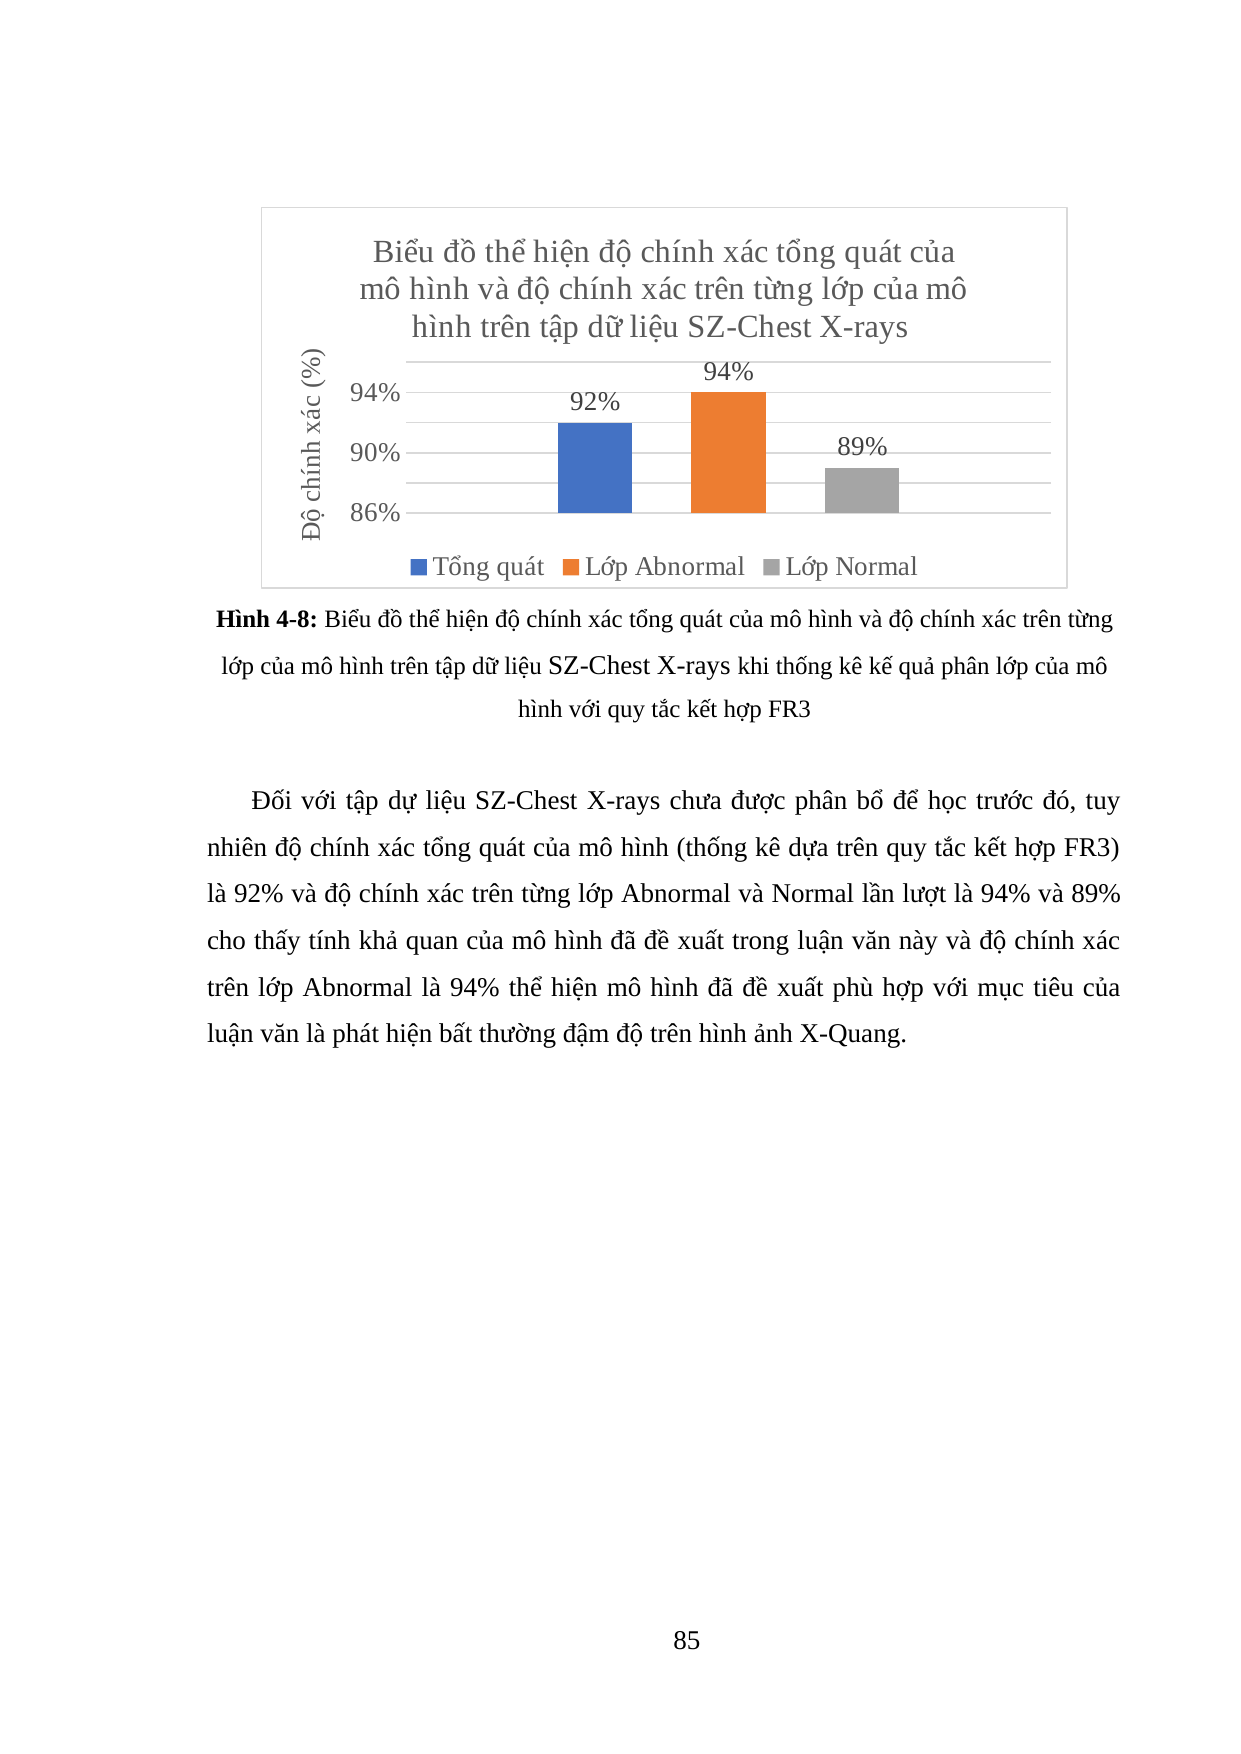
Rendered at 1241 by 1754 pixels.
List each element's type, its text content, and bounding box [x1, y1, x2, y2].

text Đối với tập dự liệu SZ-Chest X-rays chưa được phân bổ để học trước đó, tuy nhiên độ chính xác tổng quát của mô hình (thống kê dựa trên quy tắc kết hợp FR3) là 92% và độ chính xác trên từng lớp Abnormal và Normal lần lượt là 94% và 89% cho thấy tính khả quan của mô hình đã đề xuất trong luận văn này và độ chính xác trên lớp Abnormal là 94% thể hiện mô hình đã đề xuất phù hợp với mục tiêu của luận văn là phát hiện bất thường đậm độ trên hình ảnh X-Quang. [207, 784, 1122, 1048]
text Hình 4-8: Biểu đồ thể hiện độ chính xác tổng quát của mô hình và độ chính xác trên từng lớp của mô hình trên tập dữ liệu SZ-Chest X-rays khi thống kê kế quả phân lớp của mô hình với quy tắc kết hợp FR3 [207, 604, 1122, 723]
